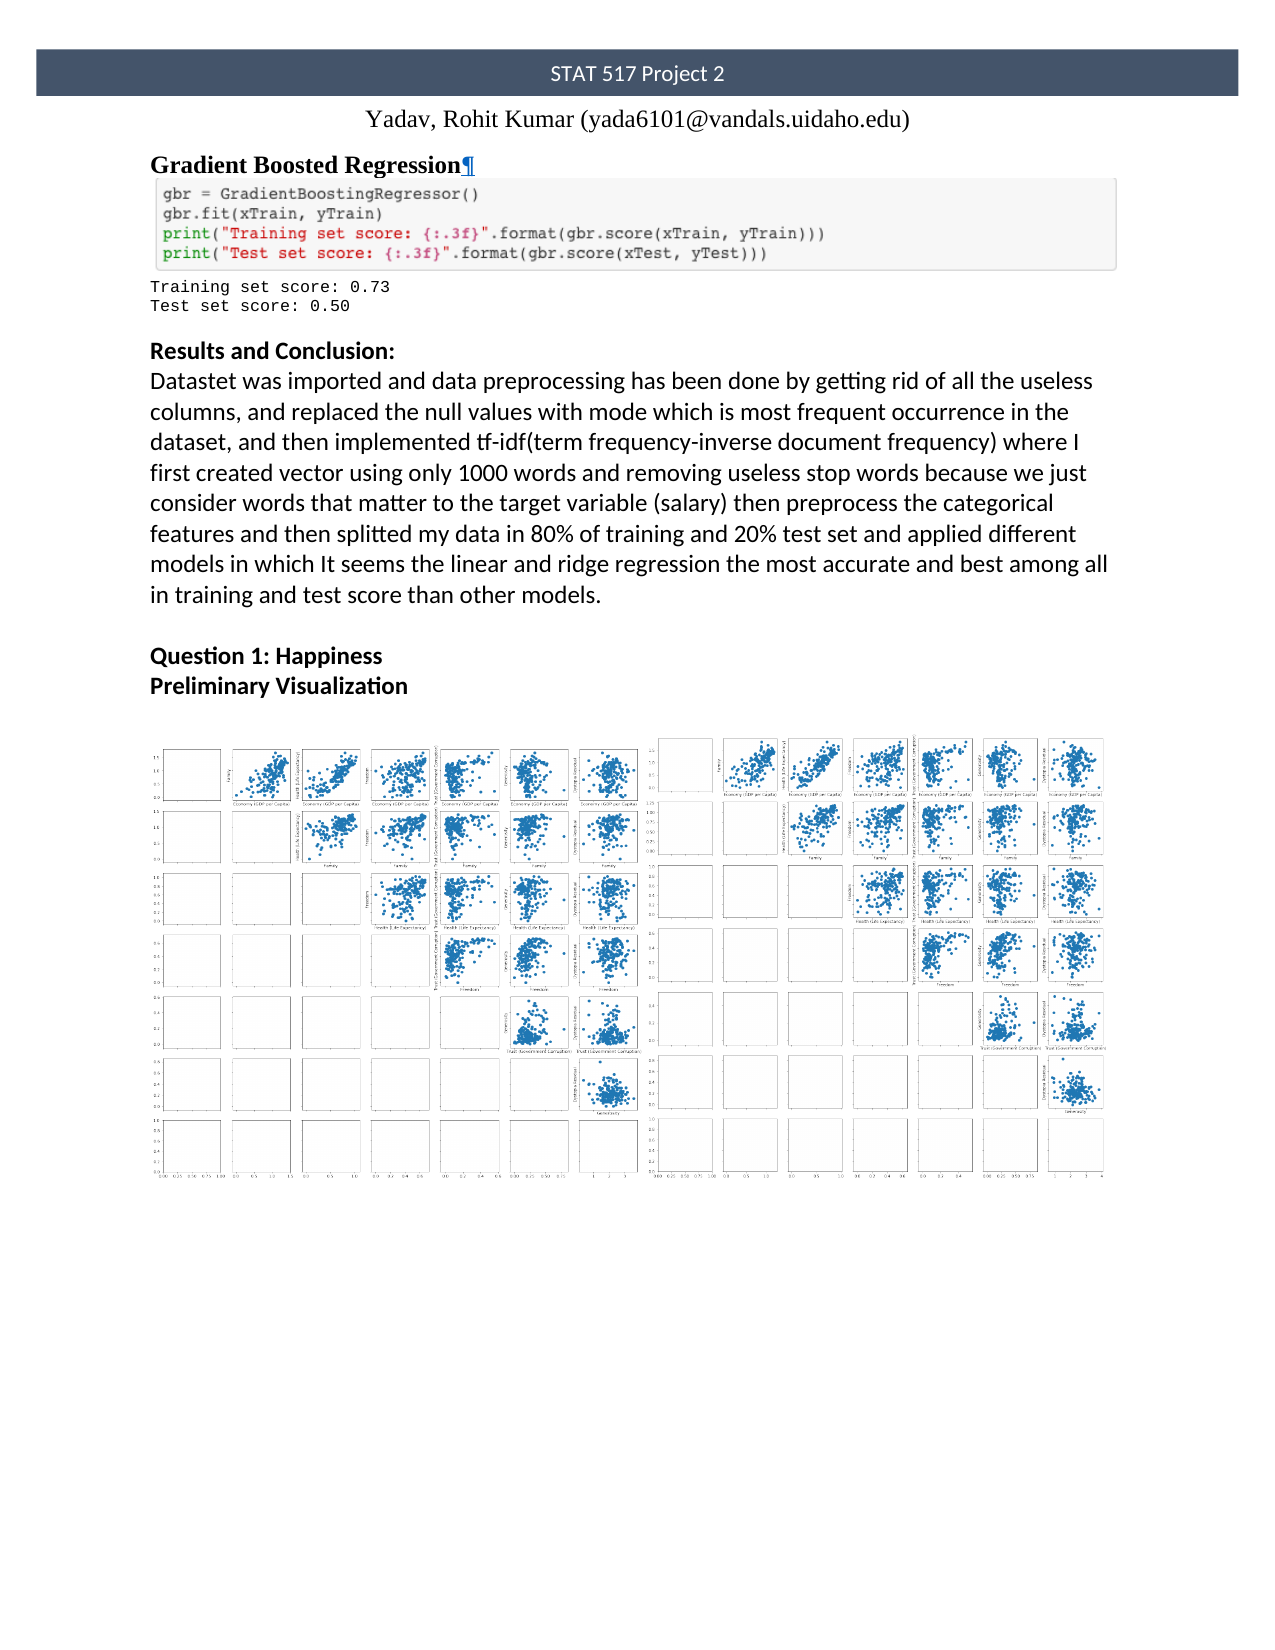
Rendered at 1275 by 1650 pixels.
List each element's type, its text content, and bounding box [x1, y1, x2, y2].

text Test set score: 0.50 [150, 297, 1125, 316]
text Question 1: Happiness [150, 640, 1125, 671]
text Gradient Boosted Regression¶ [150, 150, 1125, 178]
picture [150, 178, 1125, 279]
text Training set score: 0.73 [150, 279, 1125, 297]
text Results and Conclusion: [150, 335, 1125, 365]
text Datastet was imported and data preprocessing has been done by getting rid of all the useless columns, and replaced the null values with mode which is most frequent occurrence in the dataset, and then implemented tf-idf(term frequency-inverse document frequency) where I first created vector using only 1000 words and removing useless stop words because we just consider words that matter to the target variable (salary) then preprocess the categorical features and then splitted my data in 80% of training and 20% test set and applied different models in which It seems the linear and ridge regression the most accurate and best among all in training and test score than other models. [150, 365, 1125, 609]
picture [150, 731, 1109, 1181]
text Preliminary Visualization [150, 671, 1125, 701]
